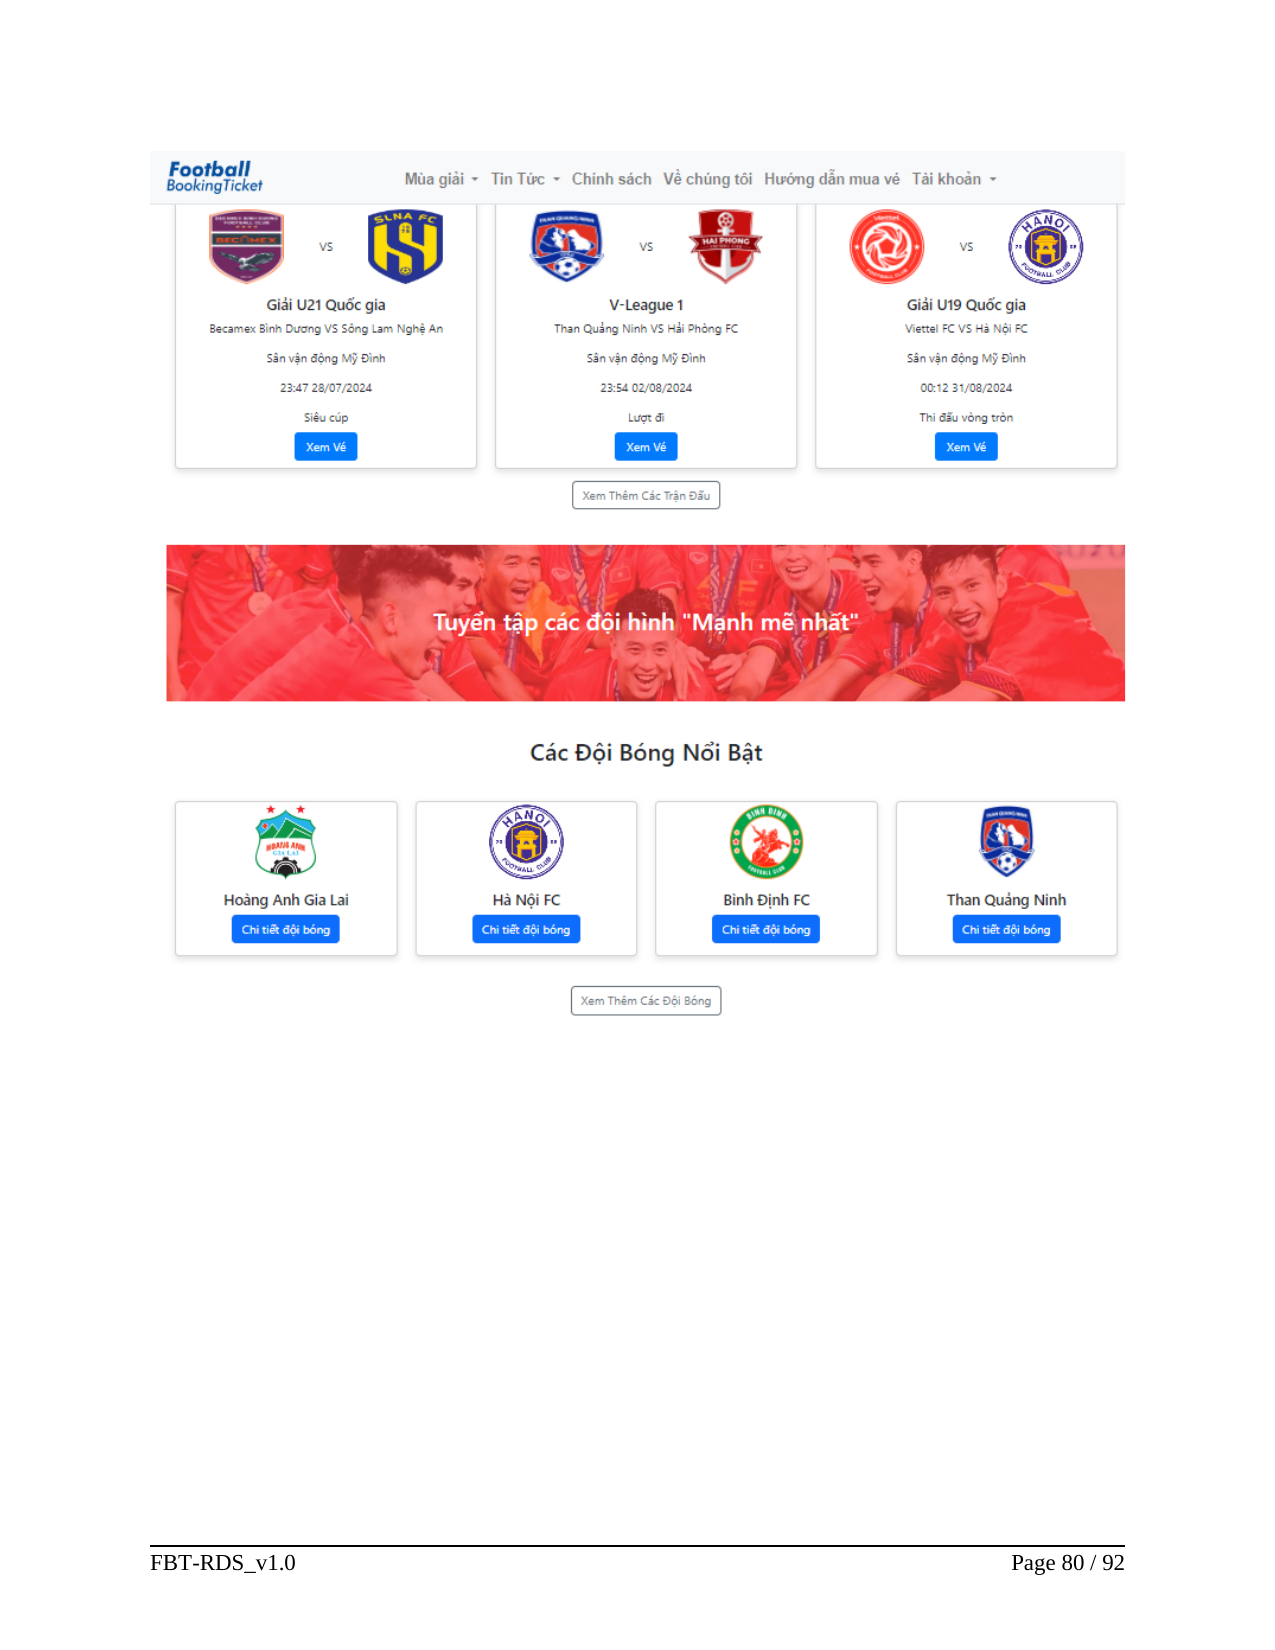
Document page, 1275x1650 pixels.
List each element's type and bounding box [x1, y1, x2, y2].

picture [150, 150, 1125, 1050]
